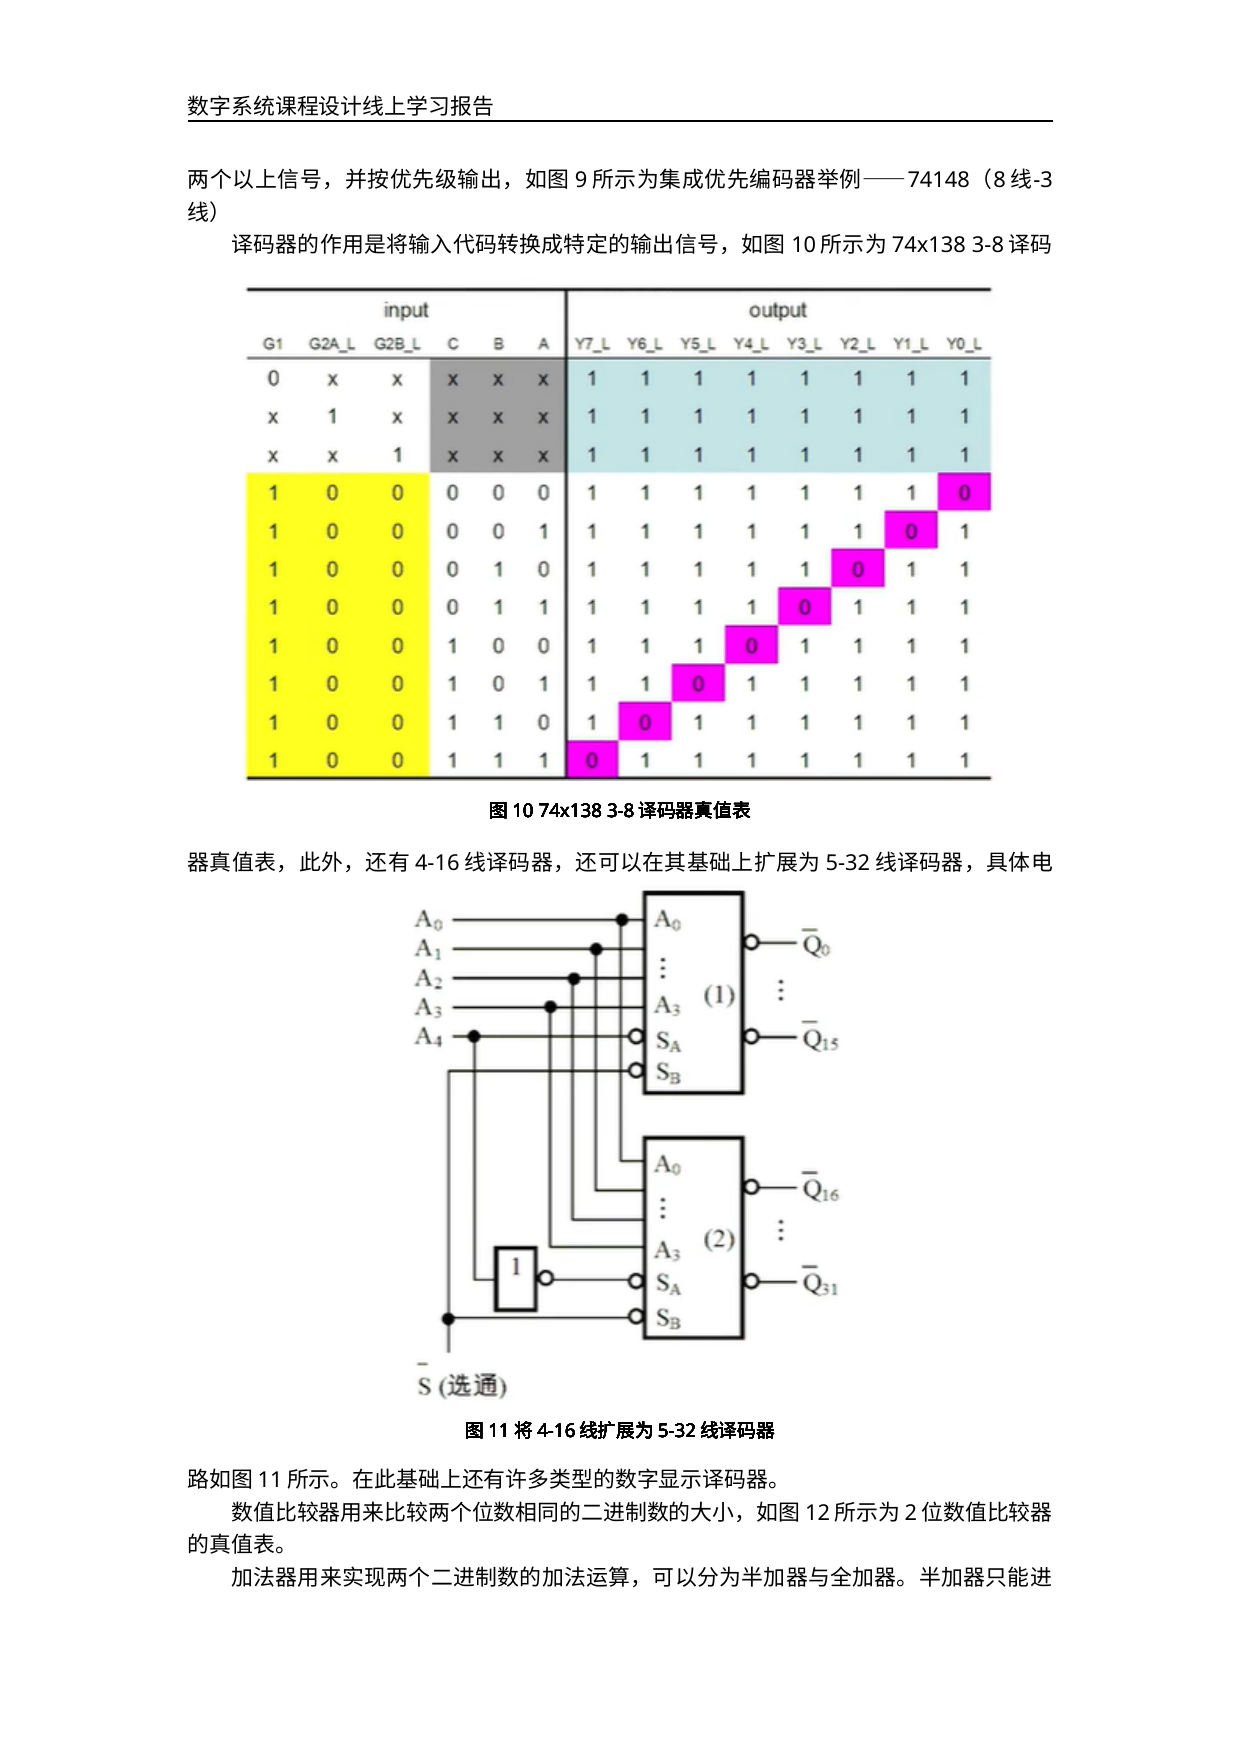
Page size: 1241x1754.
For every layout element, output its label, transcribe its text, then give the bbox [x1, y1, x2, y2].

picture [396, 880, 844, 1408]
picture [237, 266, 1002, 781]
text 数值比较器用来比较两个位数相同的二进制数的大小，如图12所示为2位数值比较器的真值表。 [187, 1494, 1053, 1559]
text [187, 1559, 1053, 1592]
